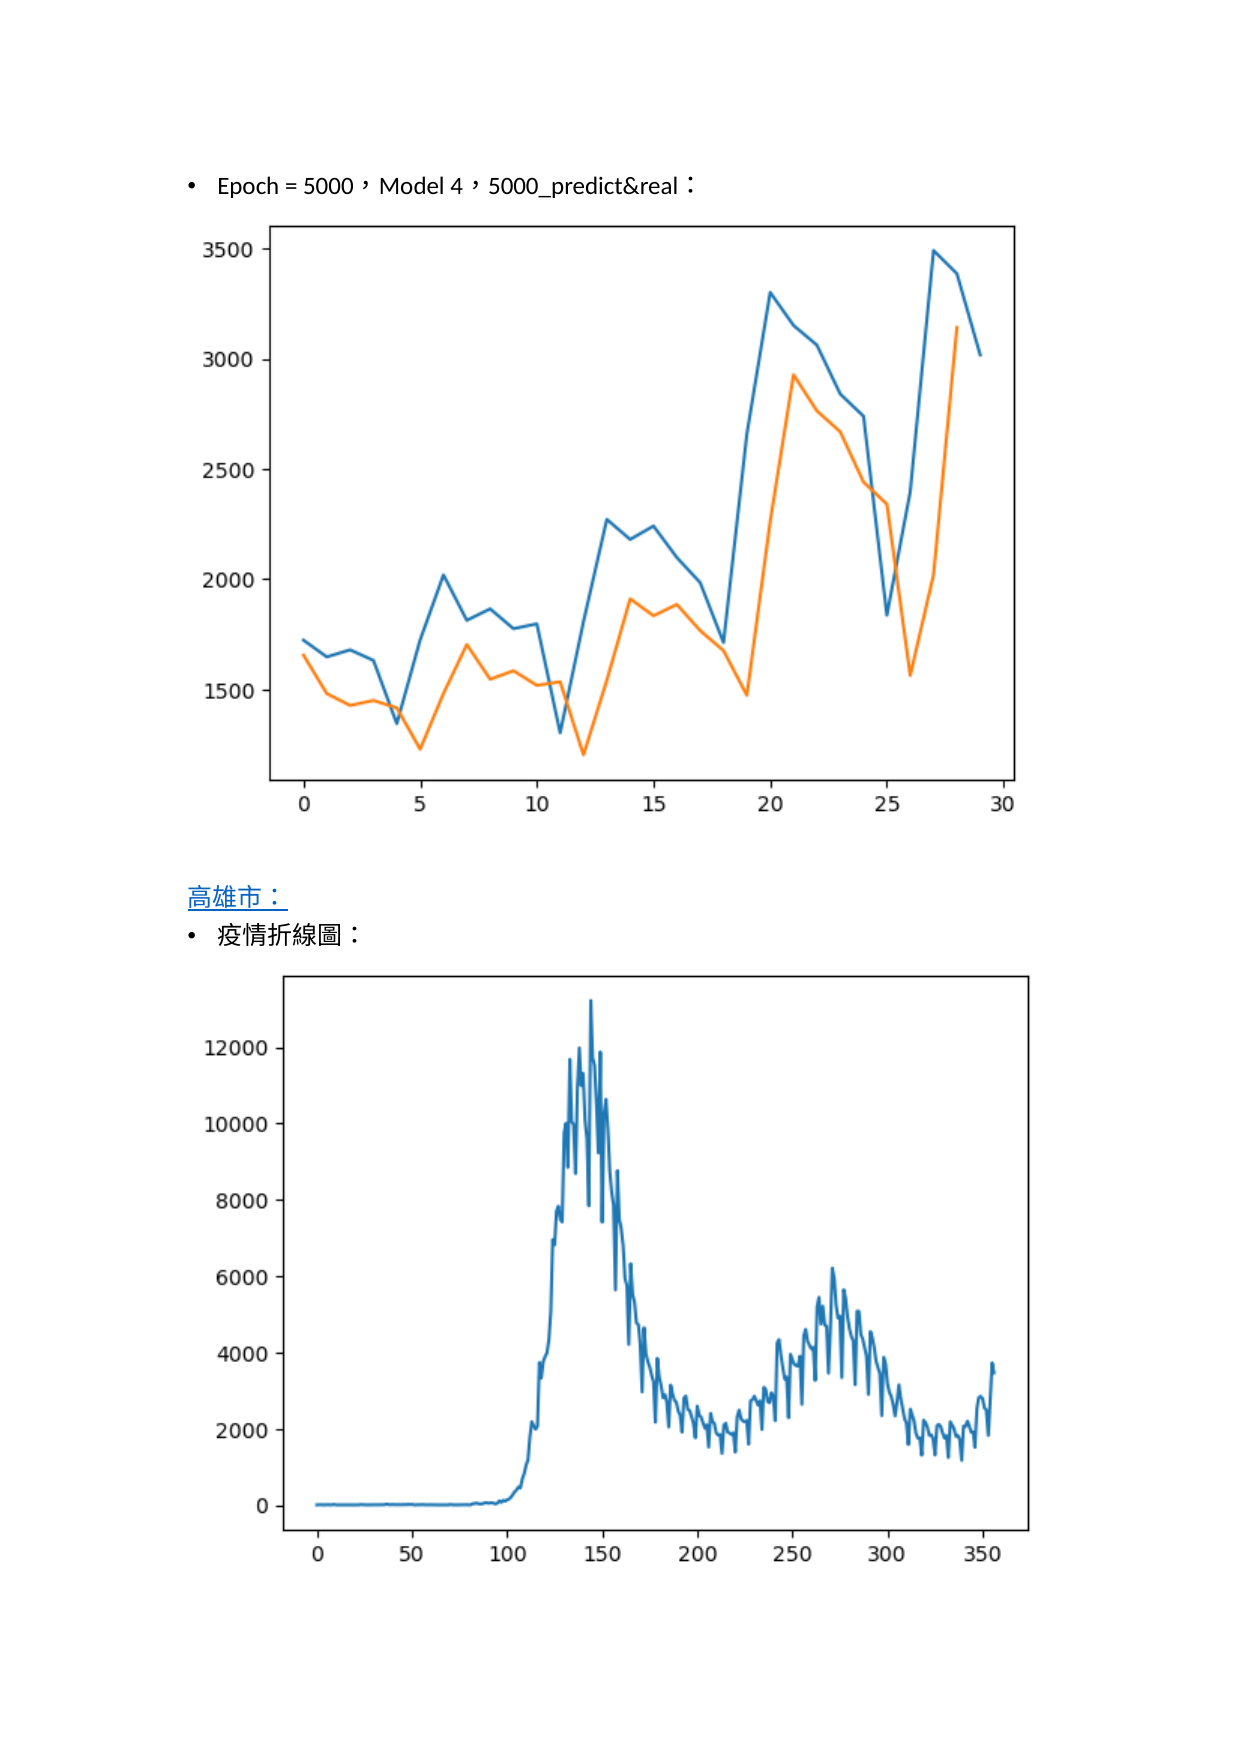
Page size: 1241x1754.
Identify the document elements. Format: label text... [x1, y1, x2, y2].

text 高雄市： [187, 877, 1053, 914]
picture [187, 961, 1043, 1581]
list Epoch = 5000，Model 4，5000_predict&real： [187, 164, 1053, 202]
picture [187, 211, 1032, 831]
list 疫情折線圖： [187, 914, 1053, 952]
